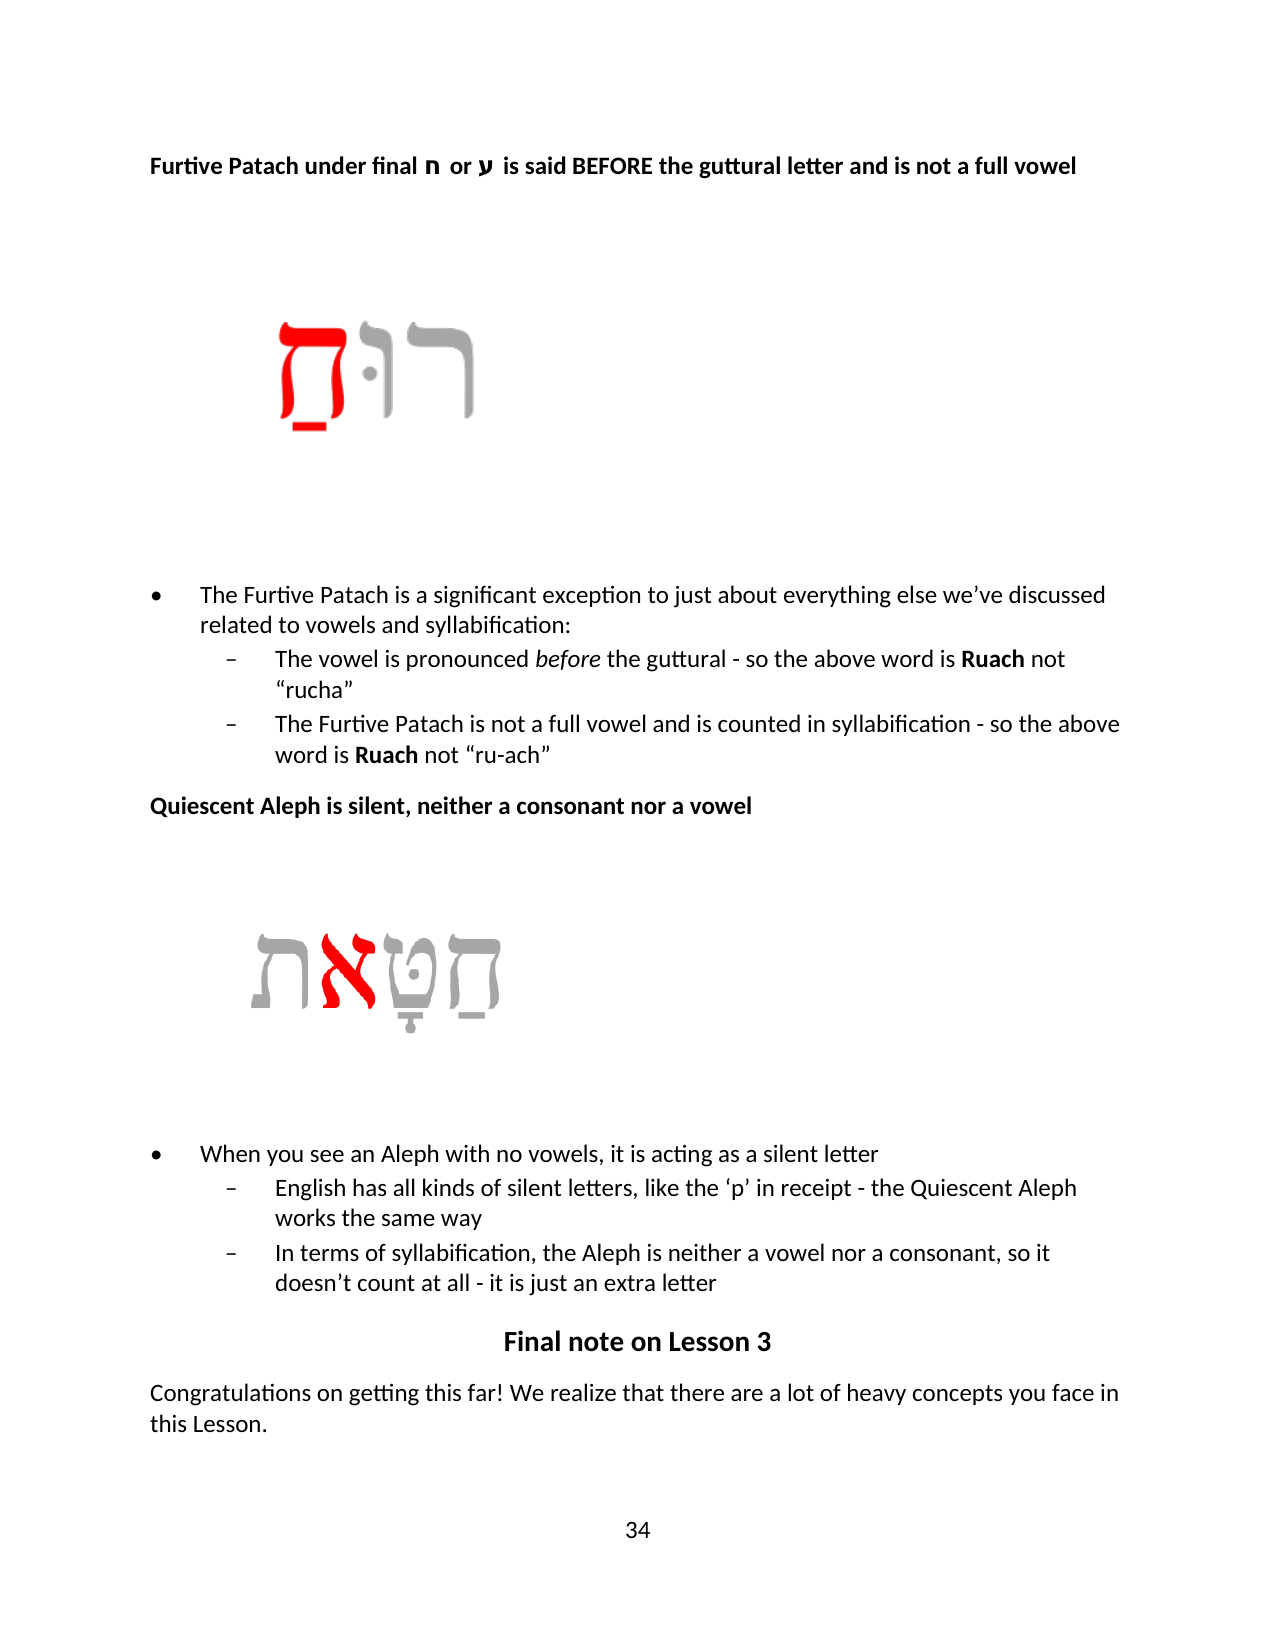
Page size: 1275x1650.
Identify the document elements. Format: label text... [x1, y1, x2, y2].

list The Furtive Patach is not a full vowel and is counted in syllabification - so the above word is Ruach not “ru-ach” [225, 708, 1125, 769]
subtitle Furtive Patach under final ח or ע is said BEFORE the guttural letter and is not a full vowel [150, 150, 1125, 181]
list When you see an Aleph with no vowels, it is acting as a silent letter [150, 1138, 1125, 1168]
picture [168, 199, 586, 560]
list The vowel is pronounced before the guttural - so the above word is Ruach not “rucha” [225, 643, 1125, 704]
list In terms of syllabification, the Aleph is neither a vowel nor a consonant, so it doesn’t count at all - it is just an extra letter [225, 1237, 1125, 1298]
subtitle Quiescent Aleph is silent, neither a consonant nor a vowel [150, 790, 1125, 821]
list The Furtive Patach is a significant exception to just about everything else we’ve discussed related to vowels and syllabification: [150, 579, 1125, 640]
picture [168, 839, 586, 1119]
list English has all kinds of silent letters, like the ‘p’ in receipt - the Quiescent Aleph works the same way [225, 1172, 1125, 1233]
subtitle Final note on Lesson 3 [150, 1323, 1125, 1358]
text Congratulations on getting this far! We realize that there are a lot of heavy concepts you face in this Lesson. [150, 1377, 1125, 1438]
